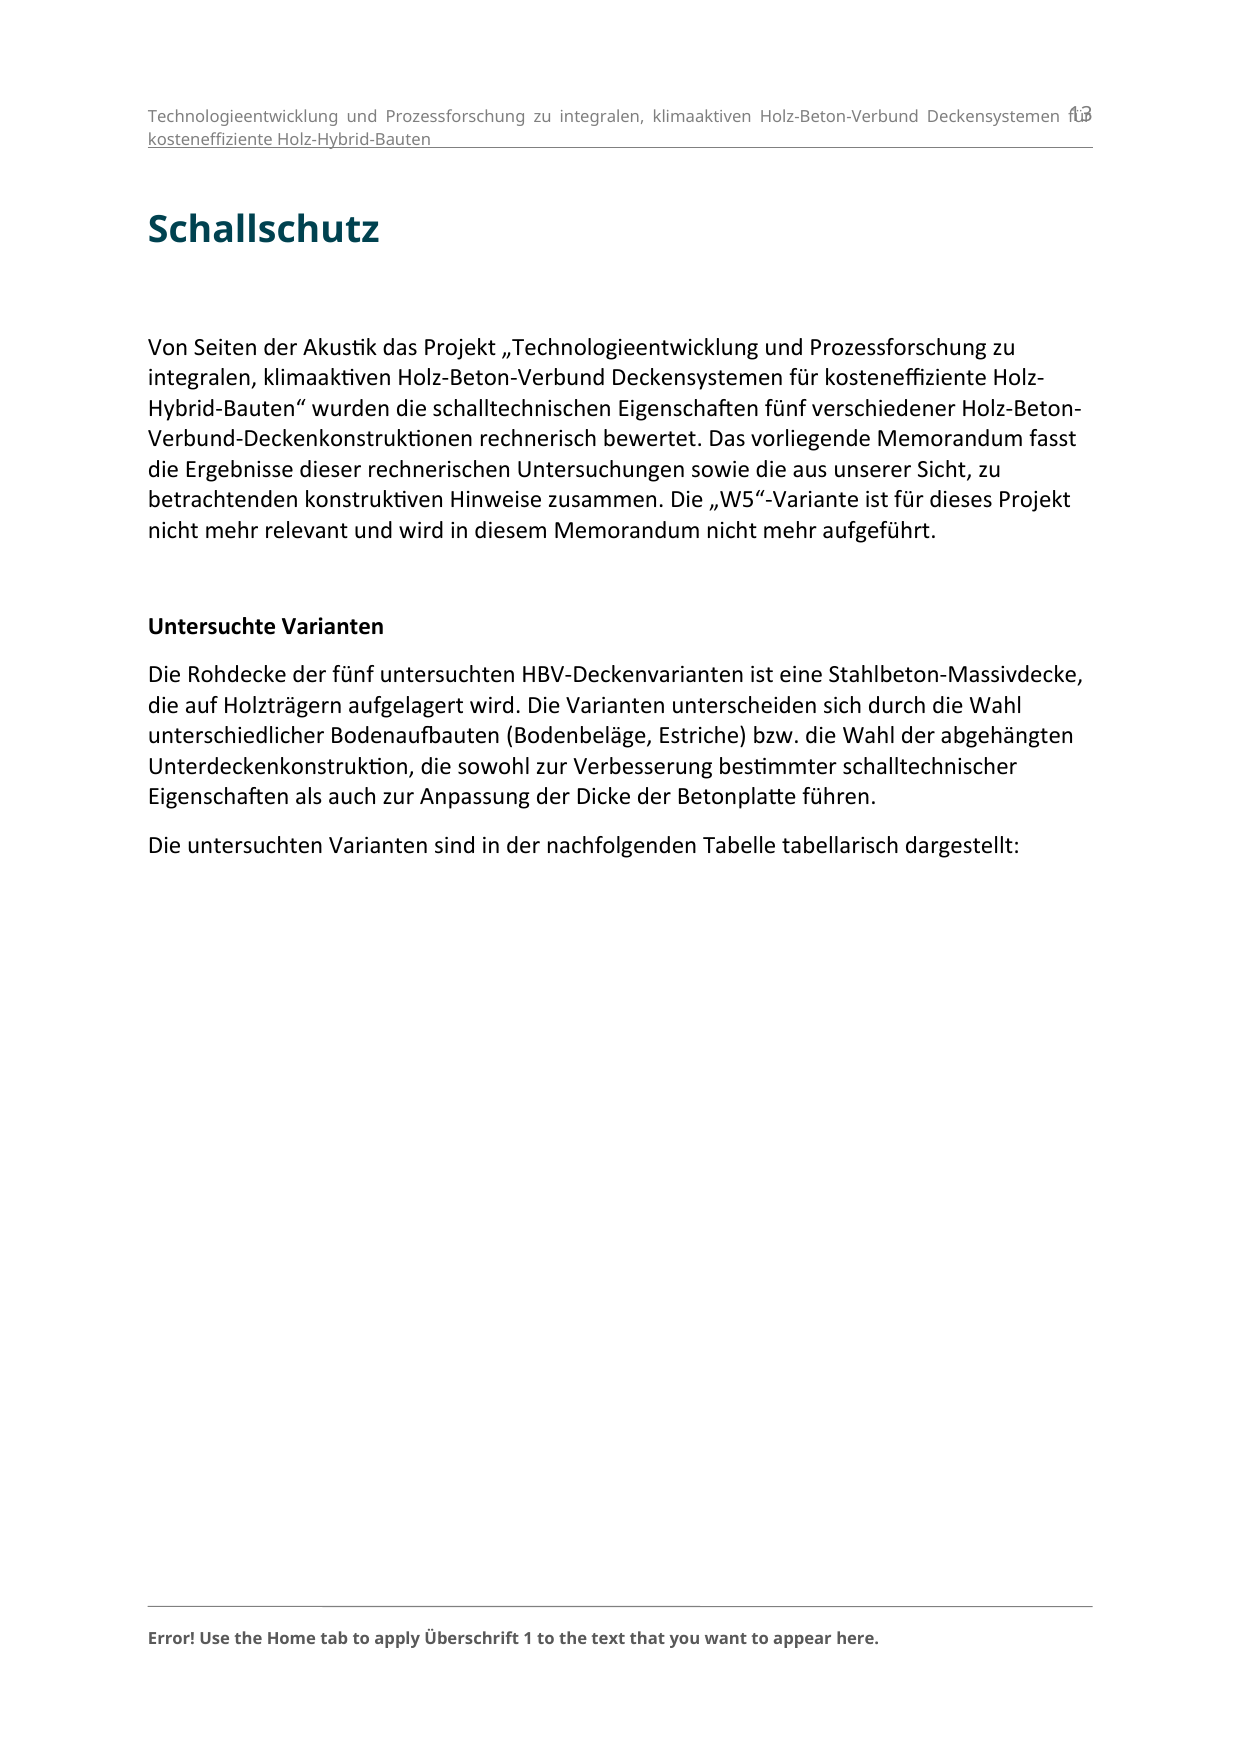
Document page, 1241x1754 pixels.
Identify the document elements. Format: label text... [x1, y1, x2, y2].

text Von Seiten der Akustik das Projekt „Technologieentwicklung und Prozessforschung zu integralen, klimaaktiven Holz-Beton-Verbund Deckensystemen für kosteneffiziente Holz-Hybrid-Bauten“ wurden die schalltechnischen Eigenschaften fünf verschiedener Holz-Beton-Verbund-Deckenkonstruktionen rechnerisch bewertet. Das vorliegende Memorandum fasst die Ergebnisse dieser rechnerischen Untersuchungen sowie die aus unserer Sicht, zu betrachtenden konstruktiven Hinweise zusammen. Die „W5“-Variante ist für dieses Projekt nicht mehr relevant und wird in diesem Memorandum nicht mehr aufgeführt. [148, 331, 1092, 544]
text Die Rohdecke der fünf untersuchten HBV-Deckenvarianten ist eine Stahlbeton-Massivdecke, die auf Holzträgern aufgelagert wird. Die Varianten unterscheiden sich durch die Wahl unterschiedlicher Bodenaufbauten (Bodenbeläge, Estriche) bzw. die Wahl der abgehängten Unterdeckenkonstruktion, die sowohl zur Verbesserung bestimmter schalltechnischer Eigenschaften als auch zur Anpassung der Dicke der Betonplatte führen. [148, 658, 1092, 811]
text Die untersuchten Varianten sind in der nachfolgenden Tabelle tabellarisch dargestellt: [148, 829, 1092, 859]
subtitle Schallschutz [148, 202, 1092, 253]
text Untersuchte Varianten [148, 610, 1092, 641]
